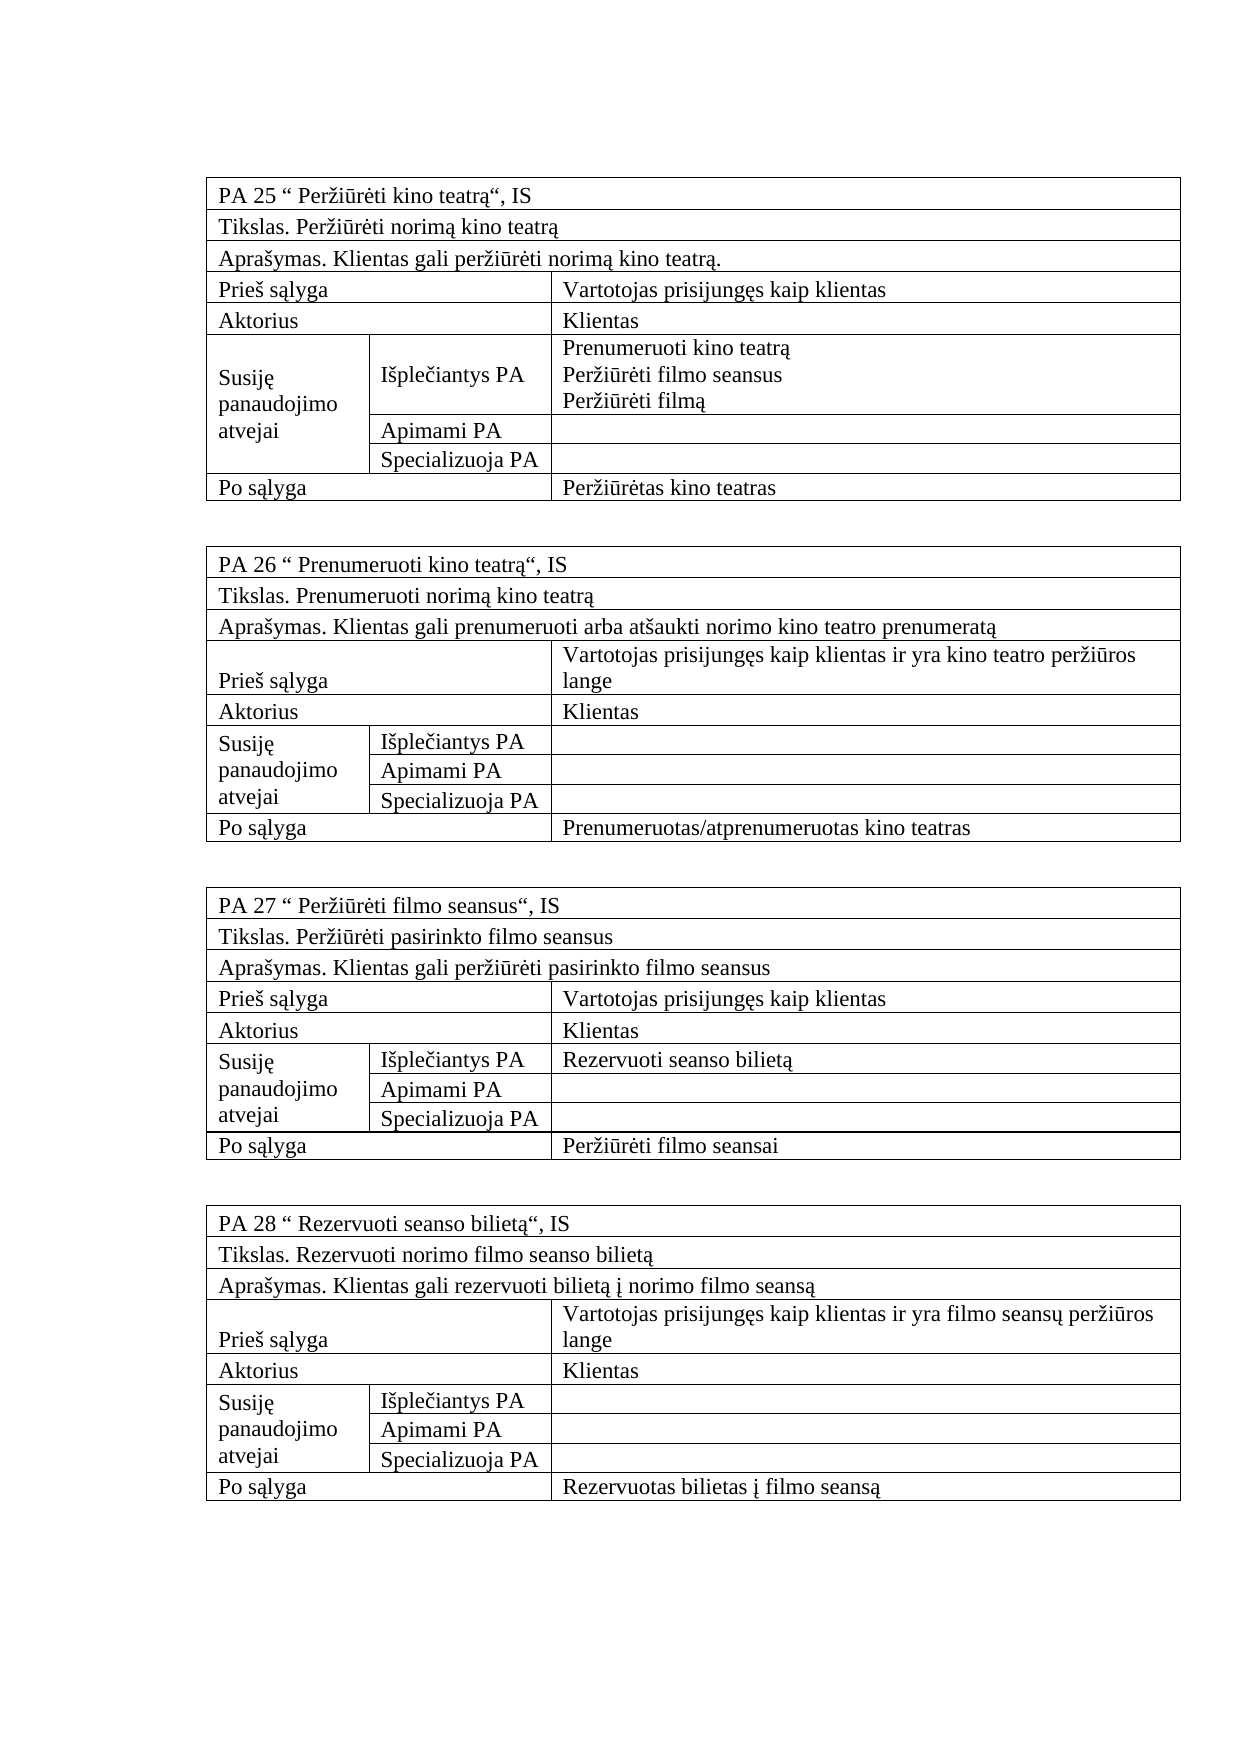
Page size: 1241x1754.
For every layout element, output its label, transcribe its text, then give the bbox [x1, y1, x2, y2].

table_cell Vartotojas prisijungęs kaip klientas [552, 272, 1180, 302]
table_cell Susiję panaudojimo atvejai [207, 726, 369, 813]
table_cell Po sąlyga [207, 1133, 551, 1159]
table_cell Rezervuoti seanso bilietą [552, 1044, 1180, 1072]
table_cell [552, 444, 1180, 472]
table_cell Vartotojas prisijungęs kaip klientas [552, 982, 1180, 1012]
table_cell [552, 1074, 1180, 1102]
table_cell Rezervuotas bilietas į filmo seansą [552, 1473, 1180, 1499]
table_cell [552, 785, 1180, 813]
table_cell Vartotojas prisijungęs kaip klientas ir yra kino teatro peržiūros lange [552, 641, 1180, 693]
table_cell Susiję panaudojimo atvejai [207, 1044, 369, 1131]
table_header PA 25 “ Peržiūrėti kino teatrą“, IS [207, 178, 1180, 208]
table_cell Apimami PA [370, 1074, 551, 1102]
table_cell Aktorius [207, 695, 551, 725]
table_cell Apimami PA [370, 1414, 551, 1443]
table_cell Klientas [552, 695, 1180, 725]
table_cell [552, 1414, 1180, 1443]
table_cell Susiję panaudojimo atvejai [207, 1385, 369, 1472]
table_cell Susiję panaudojimo atvejai [207, 335, 369, 472]
table_cell Apimami PA [370, 415, 551, 443]
table_cell [552, 1385, 1180, 1413]
table_cell Aktorius [207, 1354, 551, 1384]
table_cell [552, 1444, 1180, 1472]
table_cell Tikslas. Peržiūrėti pasirinkto filmo seansus [207, 919, 1180, 949]
table_cell Klientas [552, 1354, 1180, 1384]
table_cell [552, 726, 1180, 754]
table_cell Aprašymas. Klientas gali peržiūrėti pasirinkto filmo seansus [207, 950, 1180, 981]
table_cell Aktorius [207, 303, 551, 333]
table_cell Išplečiantys PA [370, 1044, 551, 1072]
table_cell Išplečiantys PA [370, 1385, 551, 1413]
table_cell Specializuoja PA [370, 1103, 551, 1131]
table_cell Prenumeruotas/atprenumeruotas kino teatras [552, 814, 1180, 841]
table_cell [552, 1103, 1180, 1131]
table_cell Apimami PA [370, 755, 551, 784]
table_cell Klientas [552, 303, 1180, 333]
table_cell Po sąlyga [207, 1473, 551, 1499]
table_cell Išplečiantys PA [370, 726, 551, 754]
table_cell Išplečiantys PA [370, 335, 551, 413]
table_cell Specializuoja PA [370, 785, 551, 813]
table_cell Aprašymas. Klientas gali peržiūrėti norimą kino teatrą. [207, 241, 1180, 271]
table_cell Specializuoja PA [370, 1444, 551, 1472]
table_cell Tikslas. Peržiūrėti norimą kino teatrą [207, 210, 1180, 240]
table_header PA 28 “ Rezervuoti seanso bilietą“, IS [207, 1206, 1180, 1236]
table_cell Vartotojas prisijungęs kaip klientas ir yra filmo seansų peržiūros lange [552, 1300, 1180, 1352]
table_header PA 27 “ Peržiūrėti filmo seansus“, IS [207, 888, 1180, 918]
table_cell Prieš sąlyga [207, 641, 551, 693]
table_cell Peržiūrėtas kino teatras [552, 474, 1180, 500]
table_cell [552, 755, 1180, 784]
table_cell Tikslas. Prenumeruoti norimą kino teatrą [207, 578, 1180, 608]
table_header PA 26 “ Prenumeruoti kino teatrą“, IS [207, 547, 1180, 577]
table_cell Aprašymas. Klientas gali rezervuoti bilietą į norimo filmo seansą [207, 1269, 1180, 1299]
table_cell Prenumeruoti kino teatrą Peržiūrėti filmo seansus Peržiūrėti filmą [552, 335, 1180, 413]
table_cell Aprašymas. Klientas gali prenumeruoti arba atšaukti norimo kino teatro prenumeratą [207, 610, 1180, 640]
table_cell Tikslas. Rezervuoti norimo filmo seanso bilietą [207, 1237, 1180, 1267]
table_cell Prieš sąlyga [207, 1300, 551, 1352]
table_cell Po sąlyga [207, 814, 551, 841]
table_cell Prieš sąlyga [207, 982, 551, 1012]
table_cell [552, 415, 1180, 443]
table_cell Po sąlyga [207, 474, 551, 500]
table_cell Peržiūrėti filmo seansai [552, 1133, 1180, 1159]
table_cell Specializuoja PA [370, 444, 551, 472]
table_cell Aktorius [207, 1013, 551, 1043]
table_cell Prieš sąlyga [207, 272, 551, 302]
table_cell Klientas [552, 1013, 1180, 1043]
